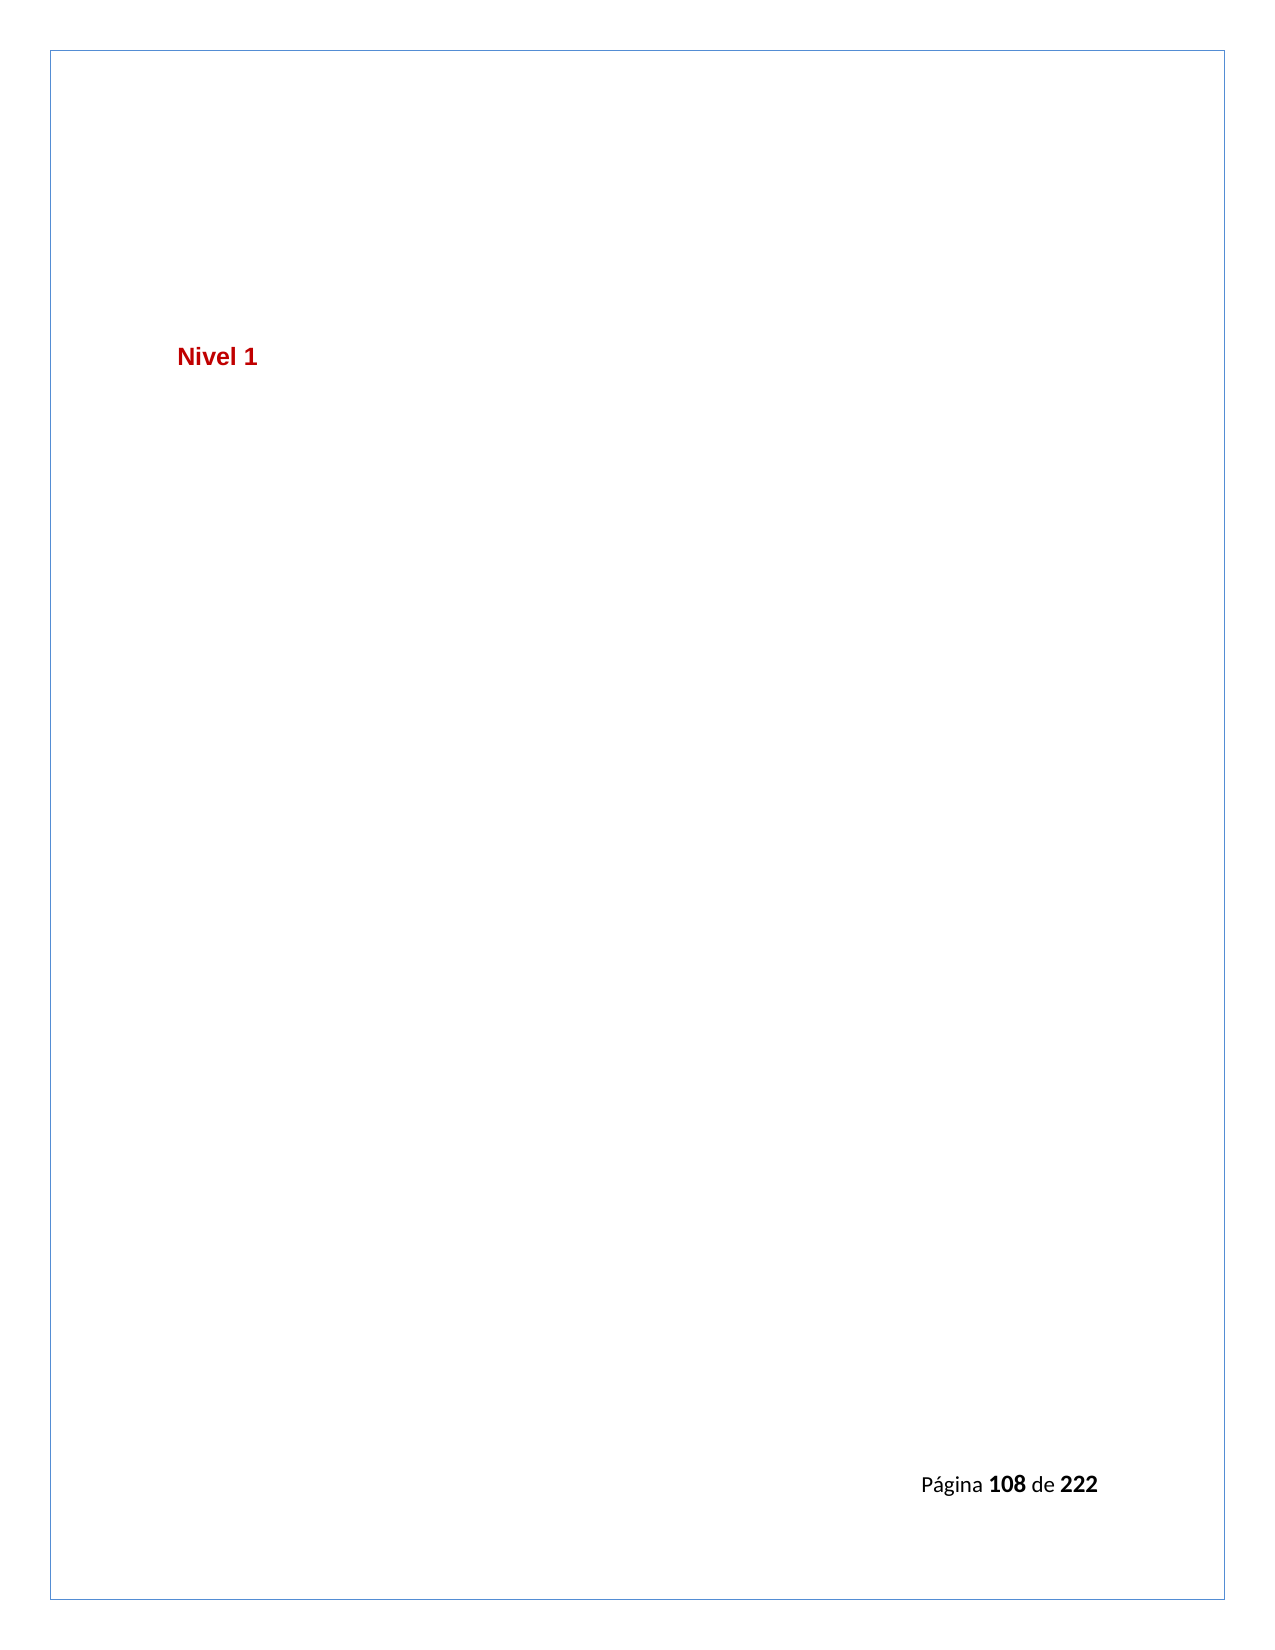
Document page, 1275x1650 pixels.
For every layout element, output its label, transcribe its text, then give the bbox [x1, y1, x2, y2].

text Nivel 1 [177, 342, 1098, 371]
